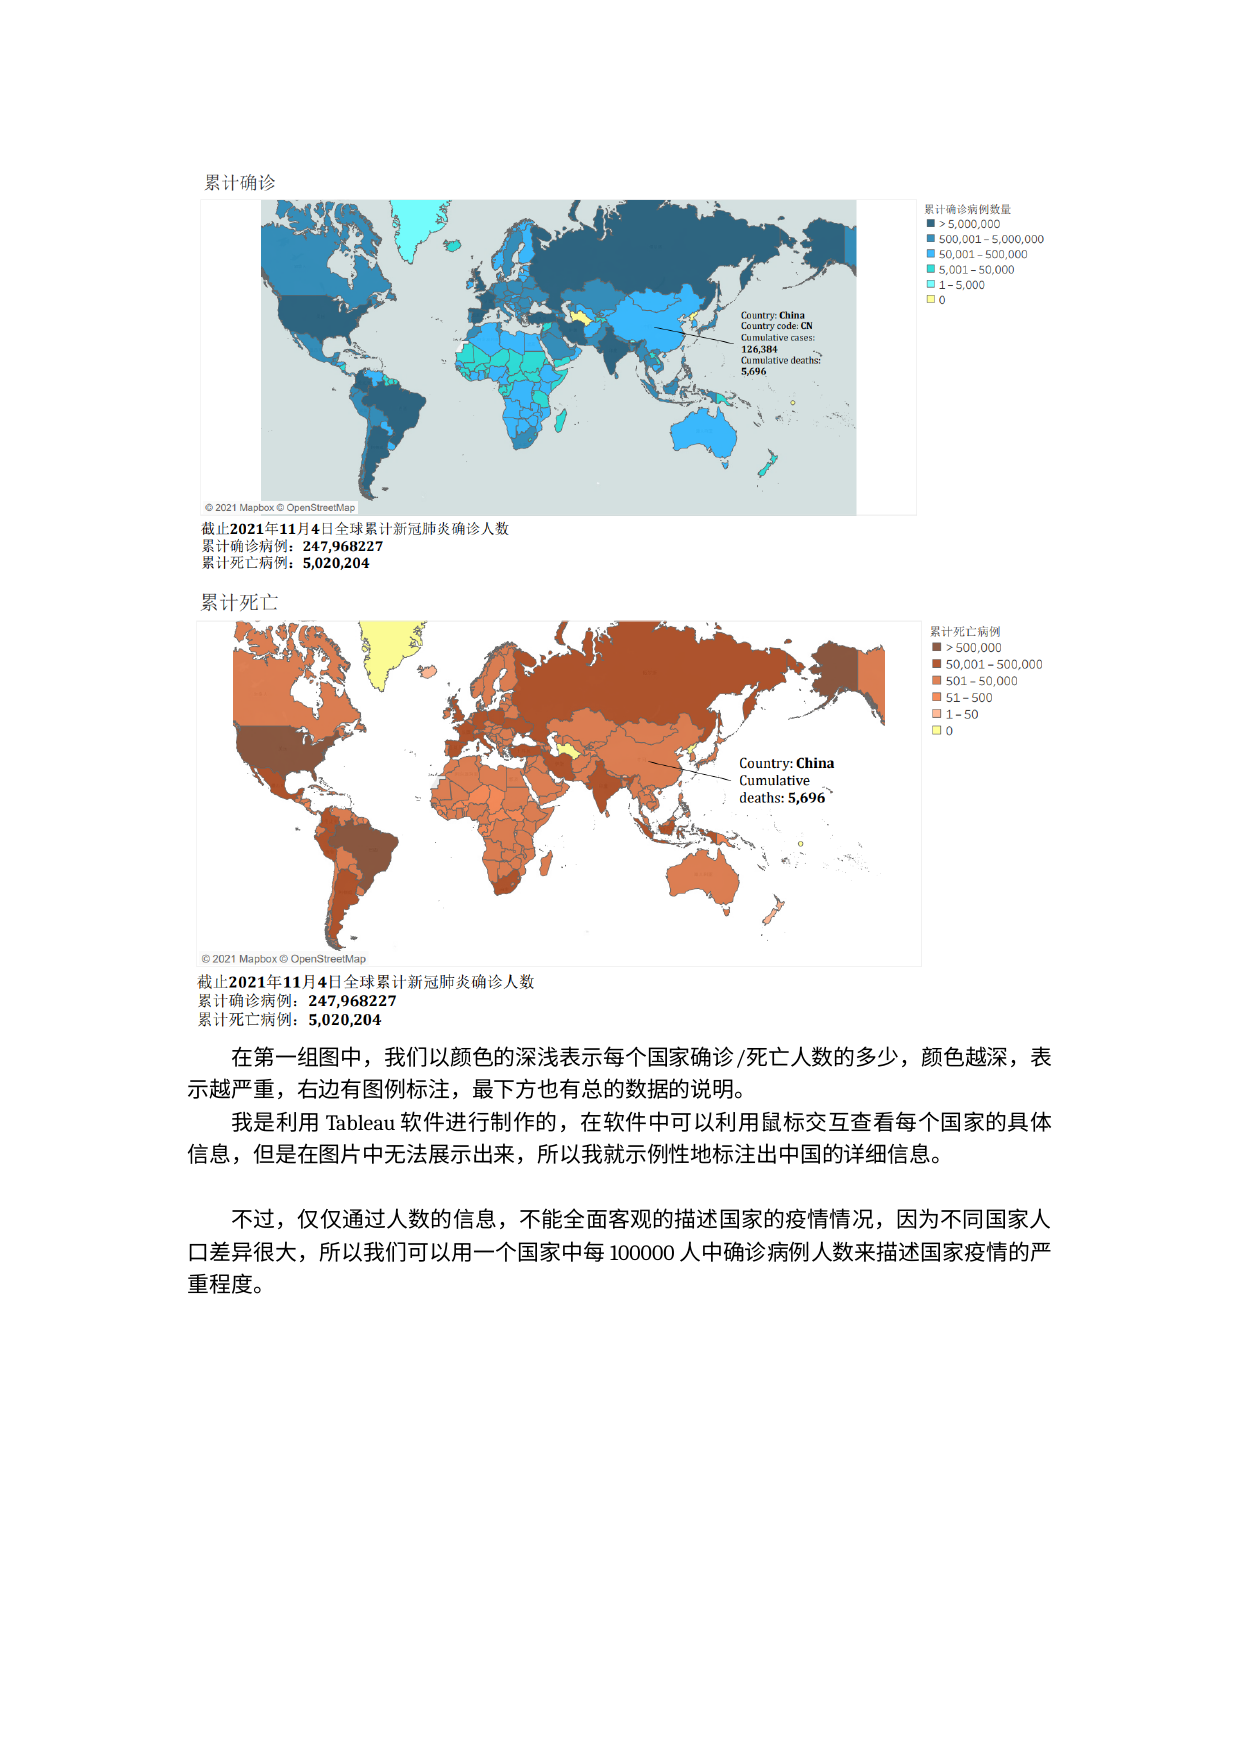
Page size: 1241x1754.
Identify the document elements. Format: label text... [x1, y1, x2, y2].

text 在第一组图中，我们以颜色的深浅表示每个国家确诊/死亡人数的多少，颜色越深，表示越严重，右边有图例标注，最下方也有总的数据的说明。 [187, 1039, 1053, 1104]
text 我是利用Tableau软件进行制作的，在软件中可以利用鼠标交互查看每个国家的具体信息，但是在图片中无法展示出来，所以我就示例性地标注出中国的详细信息。 [187, 1104, 1053, 1169]
picture [187, 162, 1053, 577]
picture [187, 584, 1053, 1033]
text 不过，仅仅通过人数的信息，不能全面客观的描述国家的疫情情况，因为不同国家人口差异很大，所以我们可以用一个国家中每100000人中确诊病例人数来描述国家疫情的严重程度。 [187, 1202, 1053, 1299]
